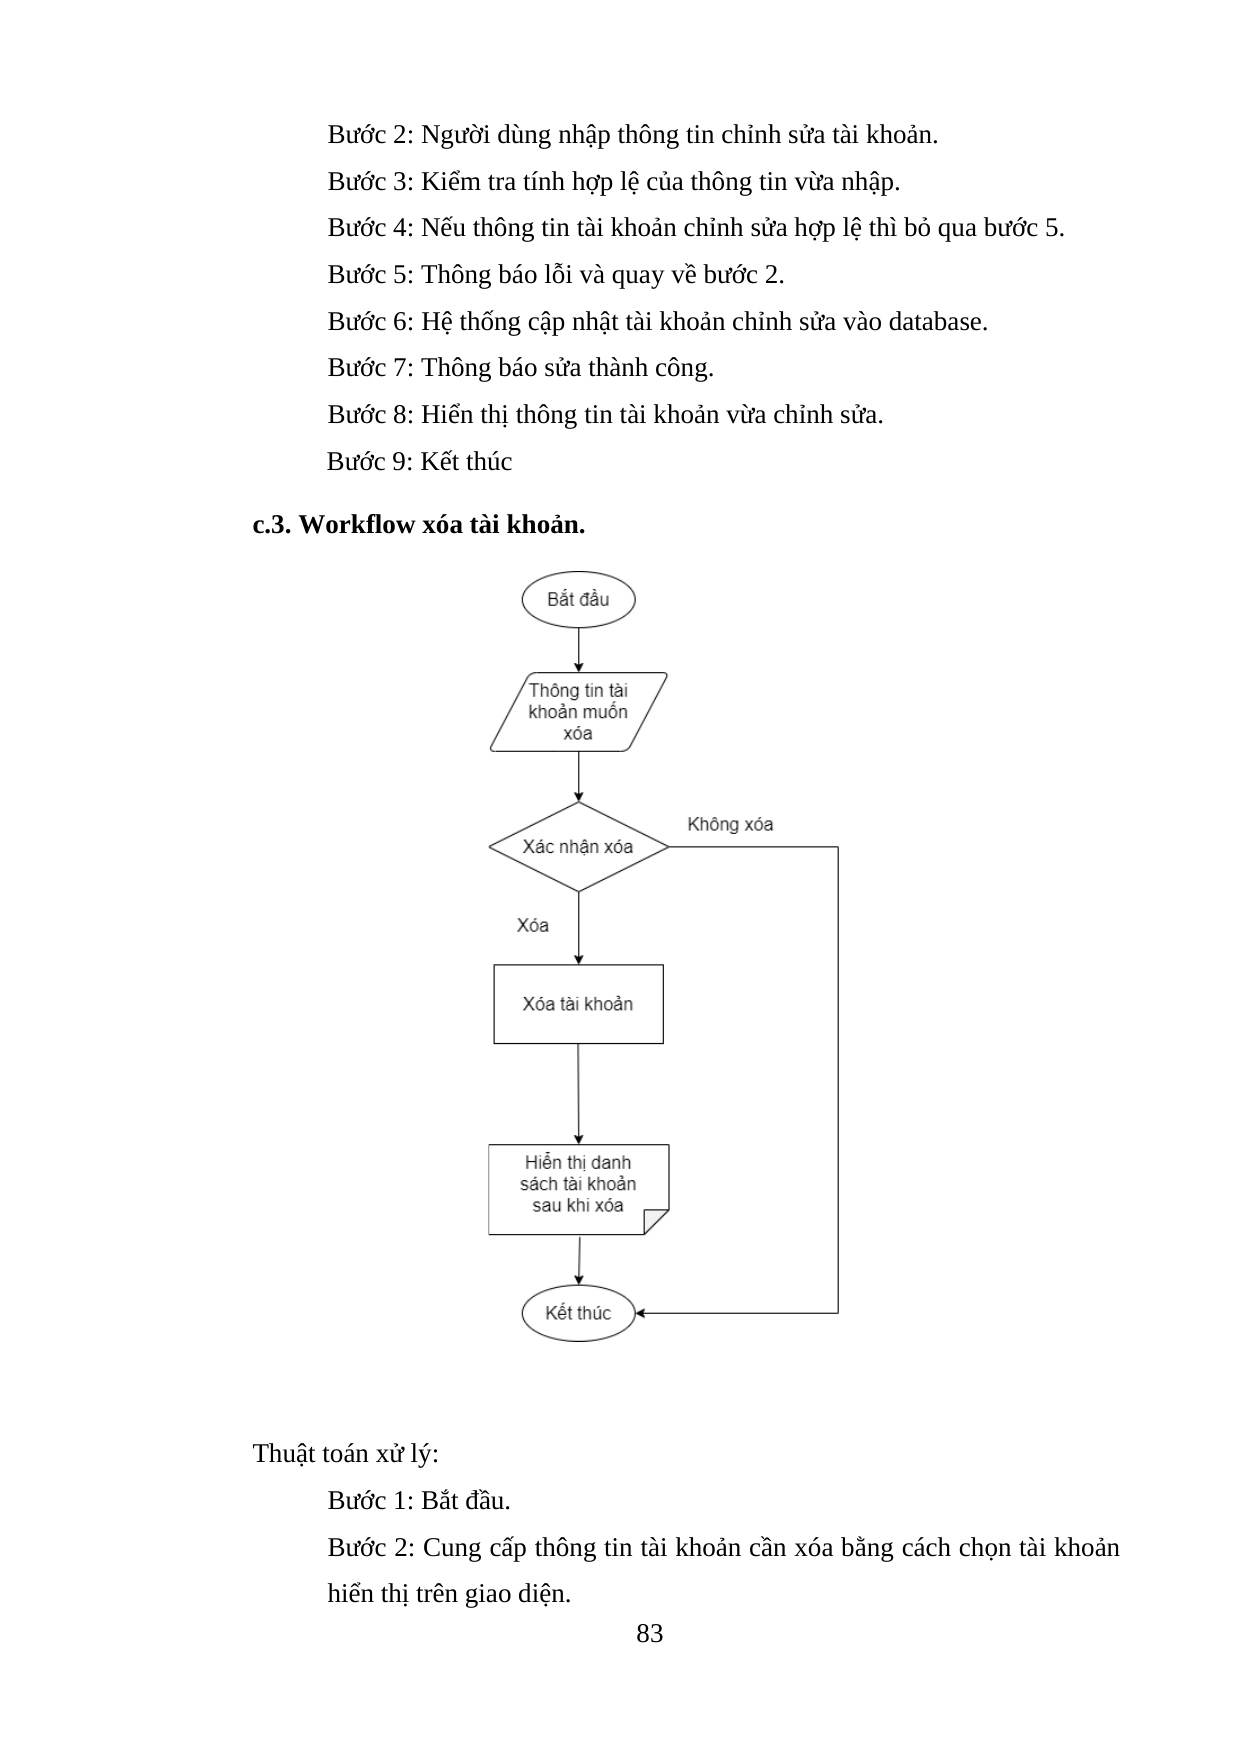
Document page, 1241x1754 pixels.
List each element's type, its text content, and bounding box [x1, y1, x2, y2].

text Bước 7: Thông báo sửa thành công. [252, 351, 1122, 383]
text c.3. Workflow xóa tài khoản. [177, 508, 1122, 539]
text Bước 1: Bắt đầu. [252, 1484, 1122, 1515]
text Bước 9: Kết thúc [177, 445, 1122, 476]
text Bước 5: Thông báo lỗi và quay về bước 2. [252, 258, 1122, 289]
text Bước 3: Kiểm tra tính hợp lệ của thông tin vừa nhập. [252, 165, 1122, 196]
text Bước 2: Người dùng nhập thông tin chỉnh sửa tài khoản. [327, 118, 1122, 149]
text Thuật toán xử lý: [252, 1437, 1122, 1469]
text Bước 4: Nếu thông tin tài khoản chỉnh sửa hợp lệ thì bỏ qua bước 5. [252, 211, 1122, 243]
text Bước 6: Hệ thống cập nhật tài khoản chỉnh sửa vào database. [252, 305, 1122, 336]
text Bước 2: Cung cấp thông tin tài khoản cần xóa bằng cách chọn tài khoản hiển thị trên giao diện. [327, 1531, 1122, 1609]
text Bước 8: Hiển thị thông tin tài khoản vừa chỉnh sửa. [252, 398, 1122, 429]
picture [488, 571, 849, 1342]
